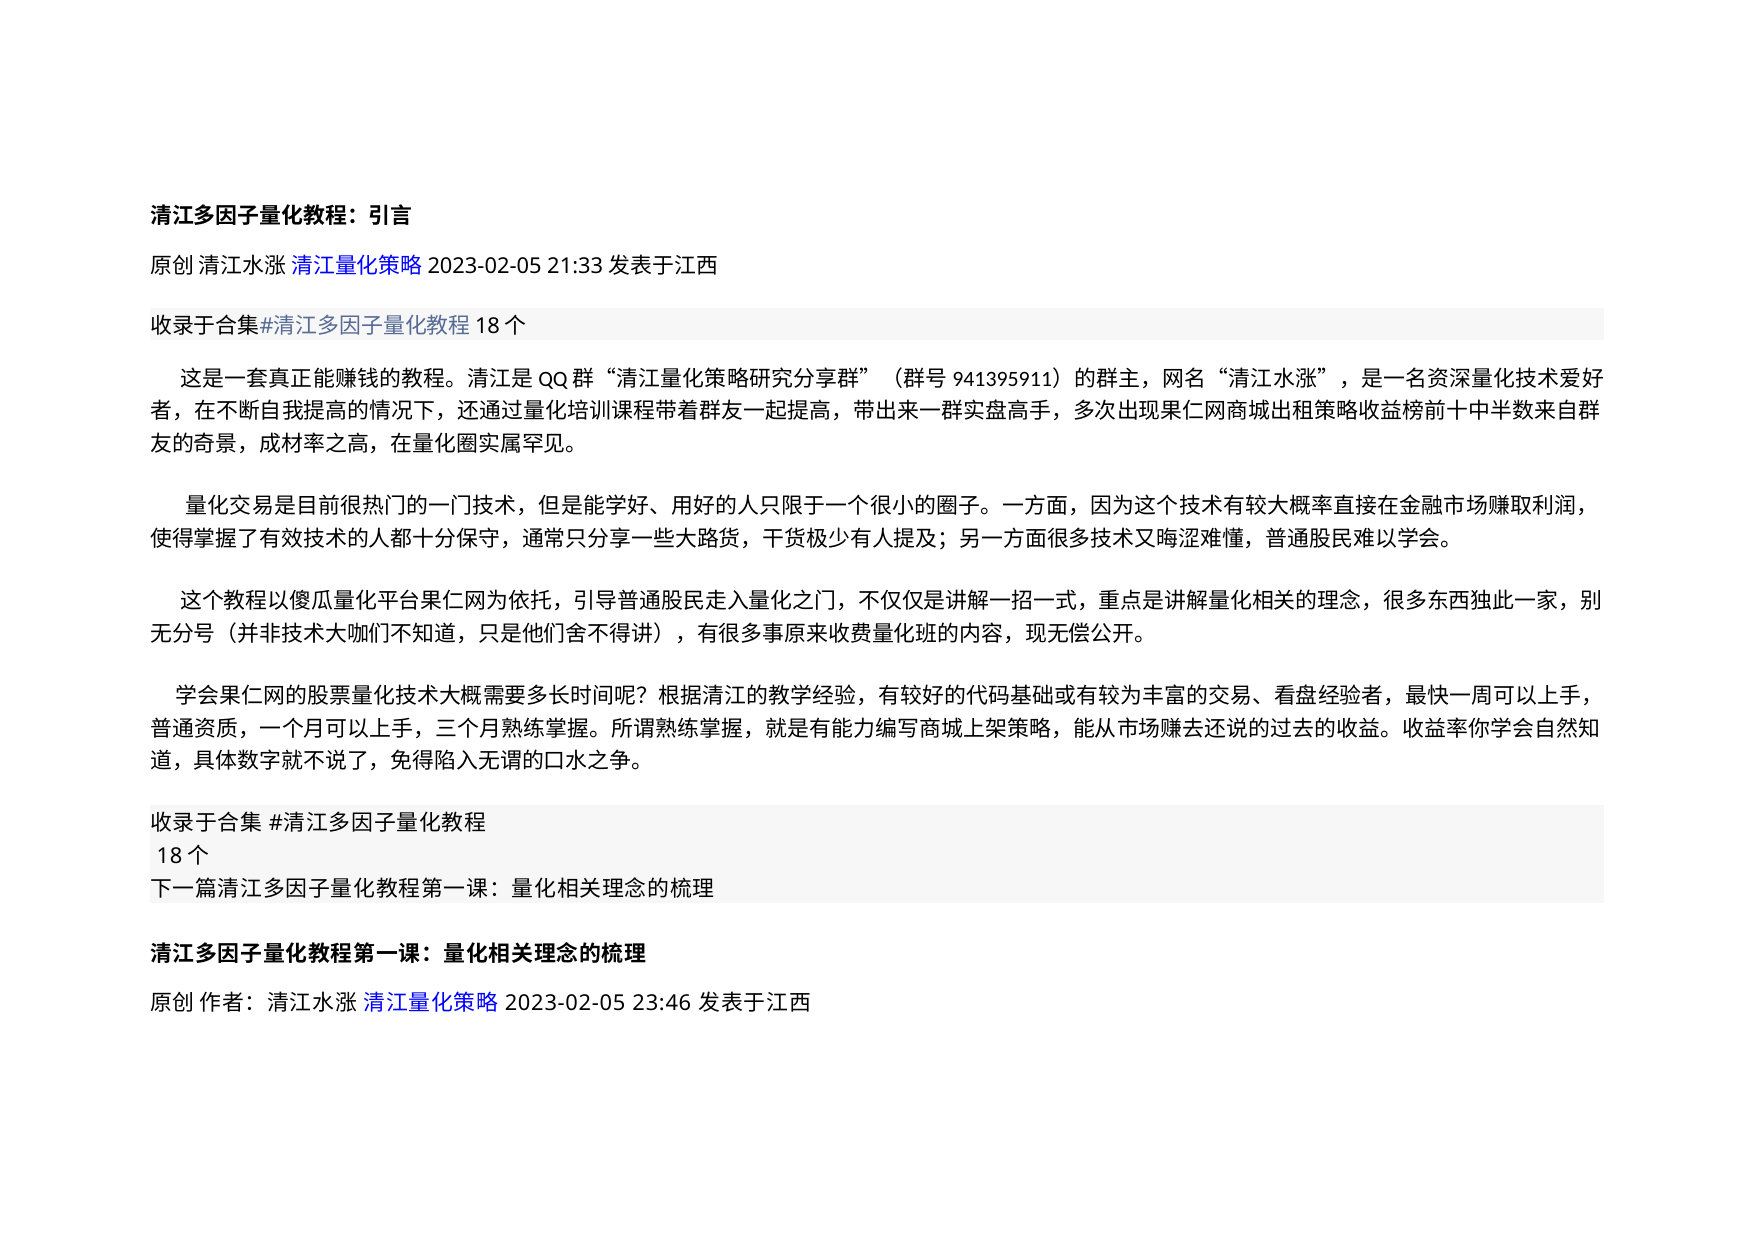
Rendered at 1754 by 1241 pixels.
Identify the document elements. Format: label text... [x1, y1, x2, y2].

text 18个 [188, 838, 1604, 870]
text 学会果仁网的股票量化技术大概需要多长时间呢？根据清江的教学经验，有较好的代码基础或有较为丰富的交易、看盘经验者，最快一周可以上手，普通资质，一个月可以上手，三个月熟练掌握。所谓熟练掌握，就是有能力编写商城上架策略，能从市场赚去还说的过去的收益。收益率你学会自然知道，具体数字就不说了，免得陷入无谓的口水之争。 [150, 678, 1604, 775]
text 这是一套真正能赚钱的教程。清江是QQ群“清江量化策略研究分享群”（群号941395911）的群主，网名“清江水涨”，是一名资深量化技术爱好者，在不断自我提高的情况下，还通过量化培训课程带着群友一起提高，带出来一群实盘高手，多次出现果仁网商城出租策略收益榜前十中半数来自群友的奇景，成材率之高，在量化圈实属罕见。 [150, 360, 1604, 458]
text 下一篇清江多因子量化教程第一课：量化相关理念的梳理 [150, 870, 1604, 903]
text 量化交易是目前很热门的一门技术，但是能学好、用好的人只限于一个很小的圈子。一方面，因为这个技术有较大概率直接在金融市场赚取利润，使得掌握了有效技术的人都十分保守，通常只分享一些大路货，干货极少有人提及；另一方面很多技术又晦涩难懂，普通股民难以学会。 [150, 488, 1604, 553]
text 收录于合集 #清江多因子量化教程 [150, 805, 1604, 838]
subtitle 清江多因子量化教程：引言 [150, 198, 1604, 230]
text 原创 清江水涨 清江量化策略 2023-02-05 21:33 发表于江西 [150, 248, 1604, 280]
text 这个教程以傻瓜量化平台果仁网为依托，引导普通股民走入量化之门，不仅仅是讲解一招一式，重点是讲解量化相关的理念，很多东西独此一家，别无分号（并非技术大咖们不知道，只是他们舍不得讲），有很多事原来收费量化班的内容，现无偿公开。 [150, 583, 1604, 648]
text 收录于合集#清江多因子量化教程18个 [504, 308, 1604, 340]
text 原创 作者：清江水涨 清江量化策略 2023-02-05 23:46 发表于江西 [150, 985, 1604, 1018]
subtitle 清江多因子量化教程第一课：量化相关理念的梳理 [150, 935, 1604, 968]
